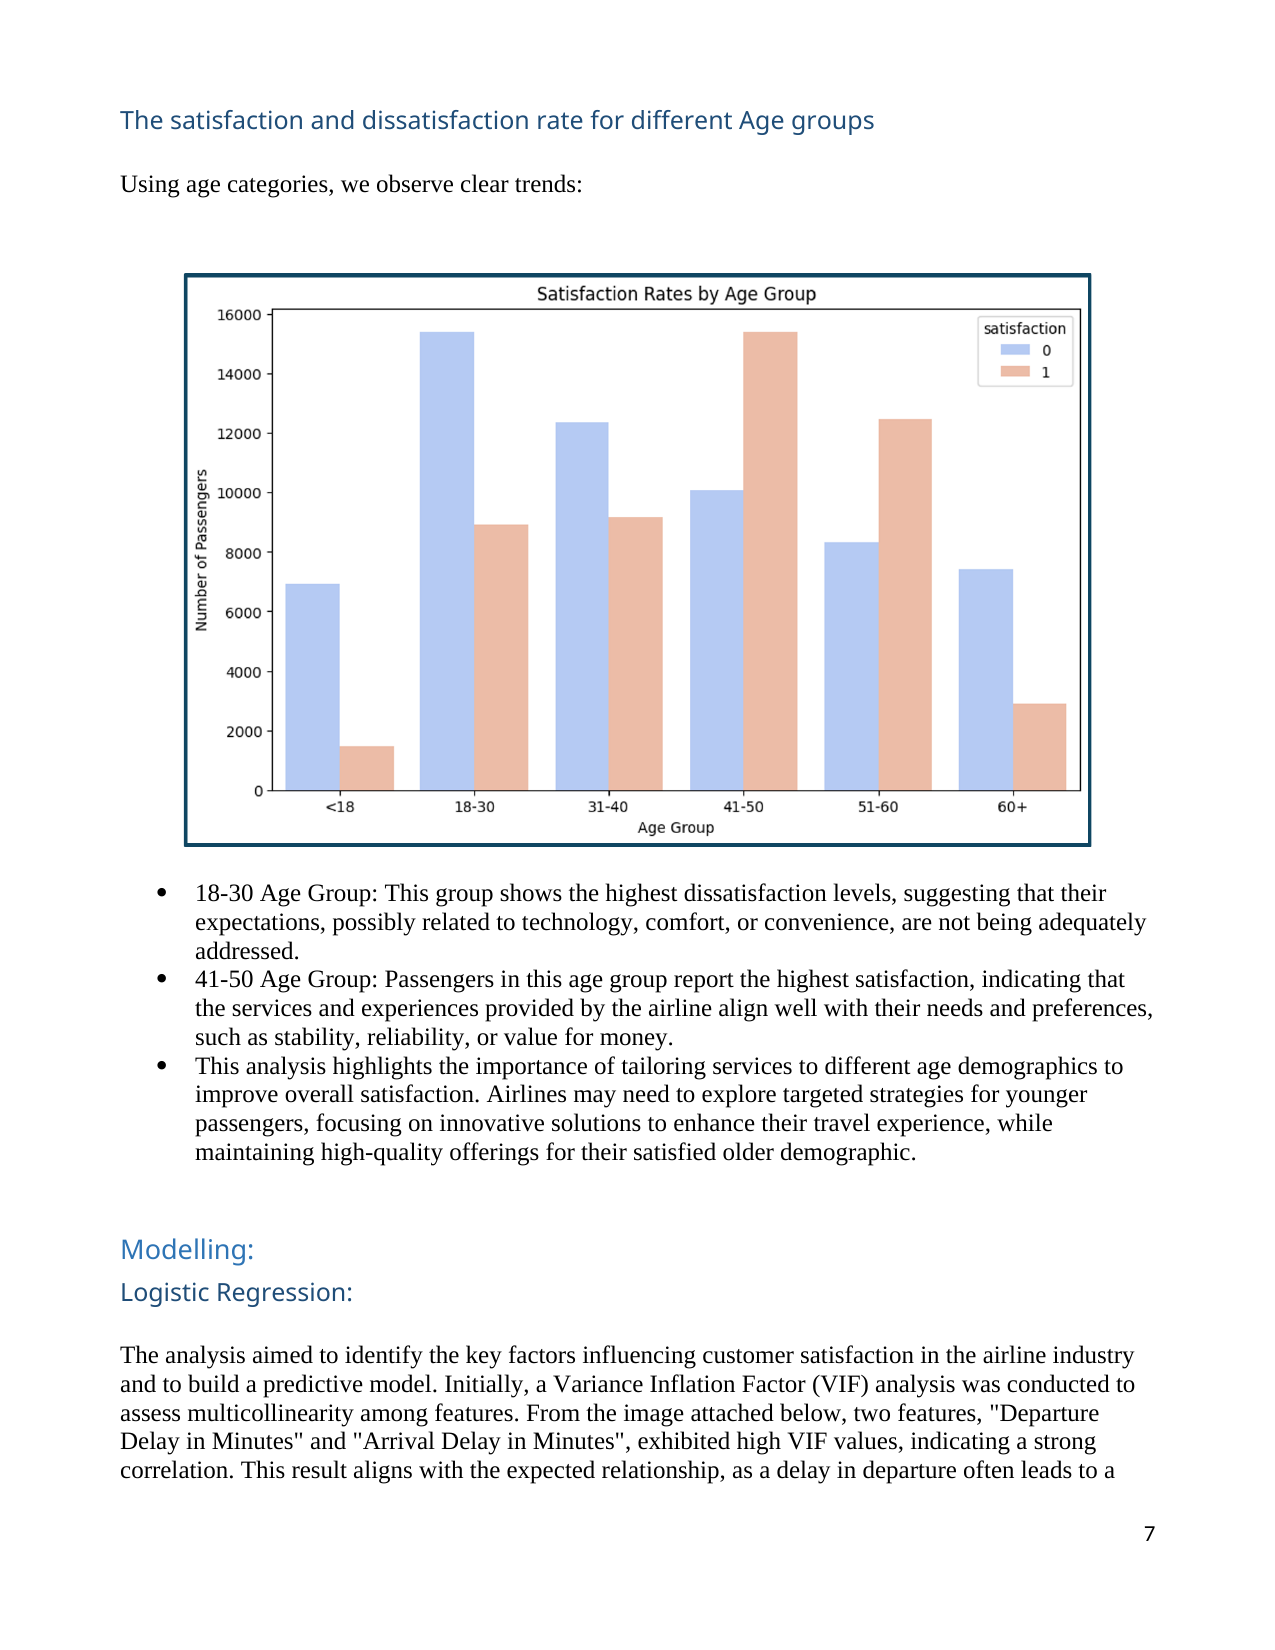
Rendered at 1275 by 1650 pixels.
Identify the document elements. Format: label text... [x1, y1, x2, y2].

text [120, 1398, 1155, 1485]
subtitle The satisfaction and dissatisfaction rate for different Age groups [120, 103, 1155, 137]
subtitle Modelling: [120, 1288, 1155, 1325]
text Using age categories, we observe clear trends: [120, 169, 1155, 198]
list 18-30 Age Group: This group shows the highest dissatisfaction levels, suggesting that their expectations, possibly related to technology, comfort, or convenience, are not being adequately addressed. [157, 878, 1155, 964]
subtitle Logistic Regression: [120, 1332, 1155, 1367]
picture [183, 273, 1092, 847]
list This analysis highlights the importance of tailoring services to different age demographics to improve overall satisfaction. Airlines may need to explore targeted strategies for younger passengers, focusing on innovative solutions to enhance their travel experience, while maintaining high-quality offerings for their satisfied older demographic. [157, 1109, 1155, 1224]
list 41-50 Age Group: Passengers in this age group report the highest satisfaction, indicating that the services and experiences provided by the airline align well with their needs and preferences, such as stability, reliability, or value for money. [157, 994, 1155, 1080]
